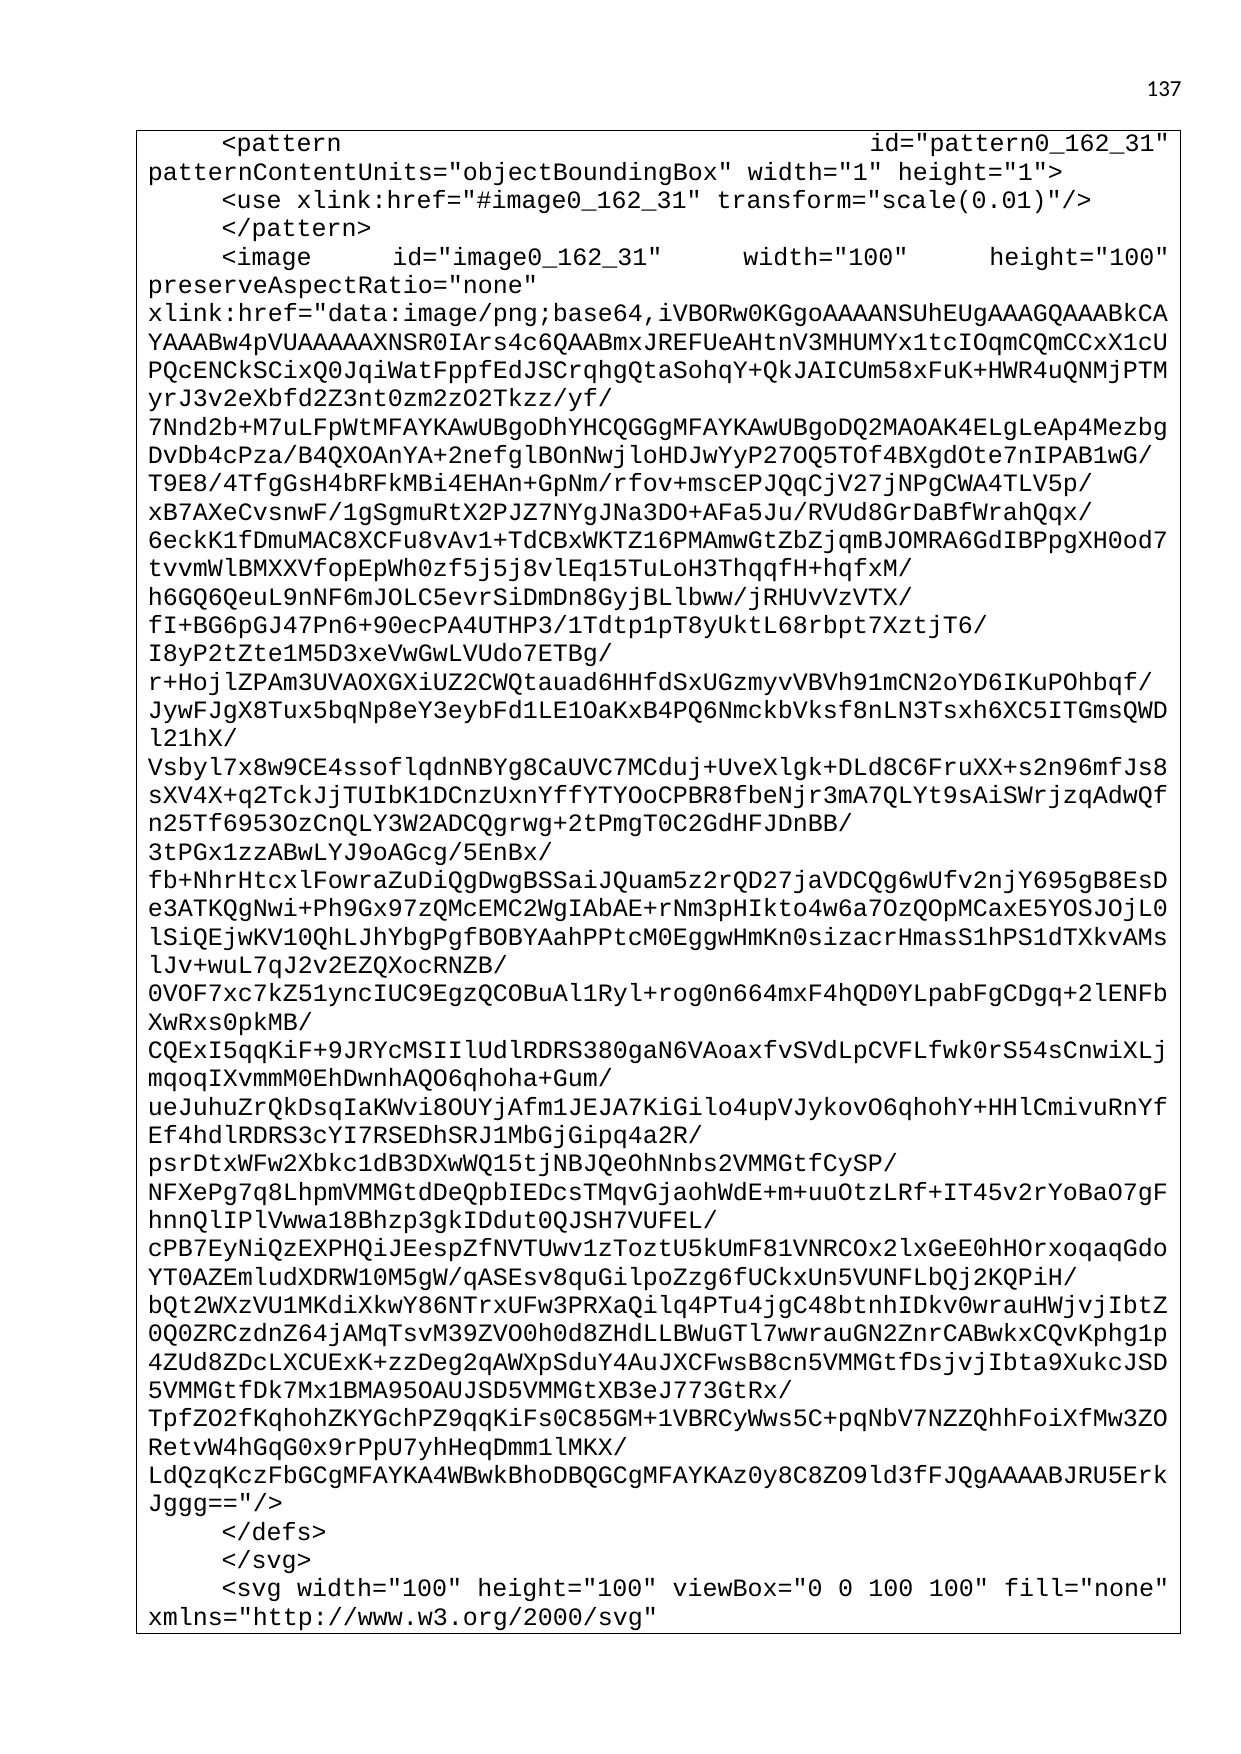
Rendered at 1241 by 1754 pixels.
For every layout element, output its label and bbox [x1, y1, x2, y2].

table_header [137, 131, 1180, 1633]
